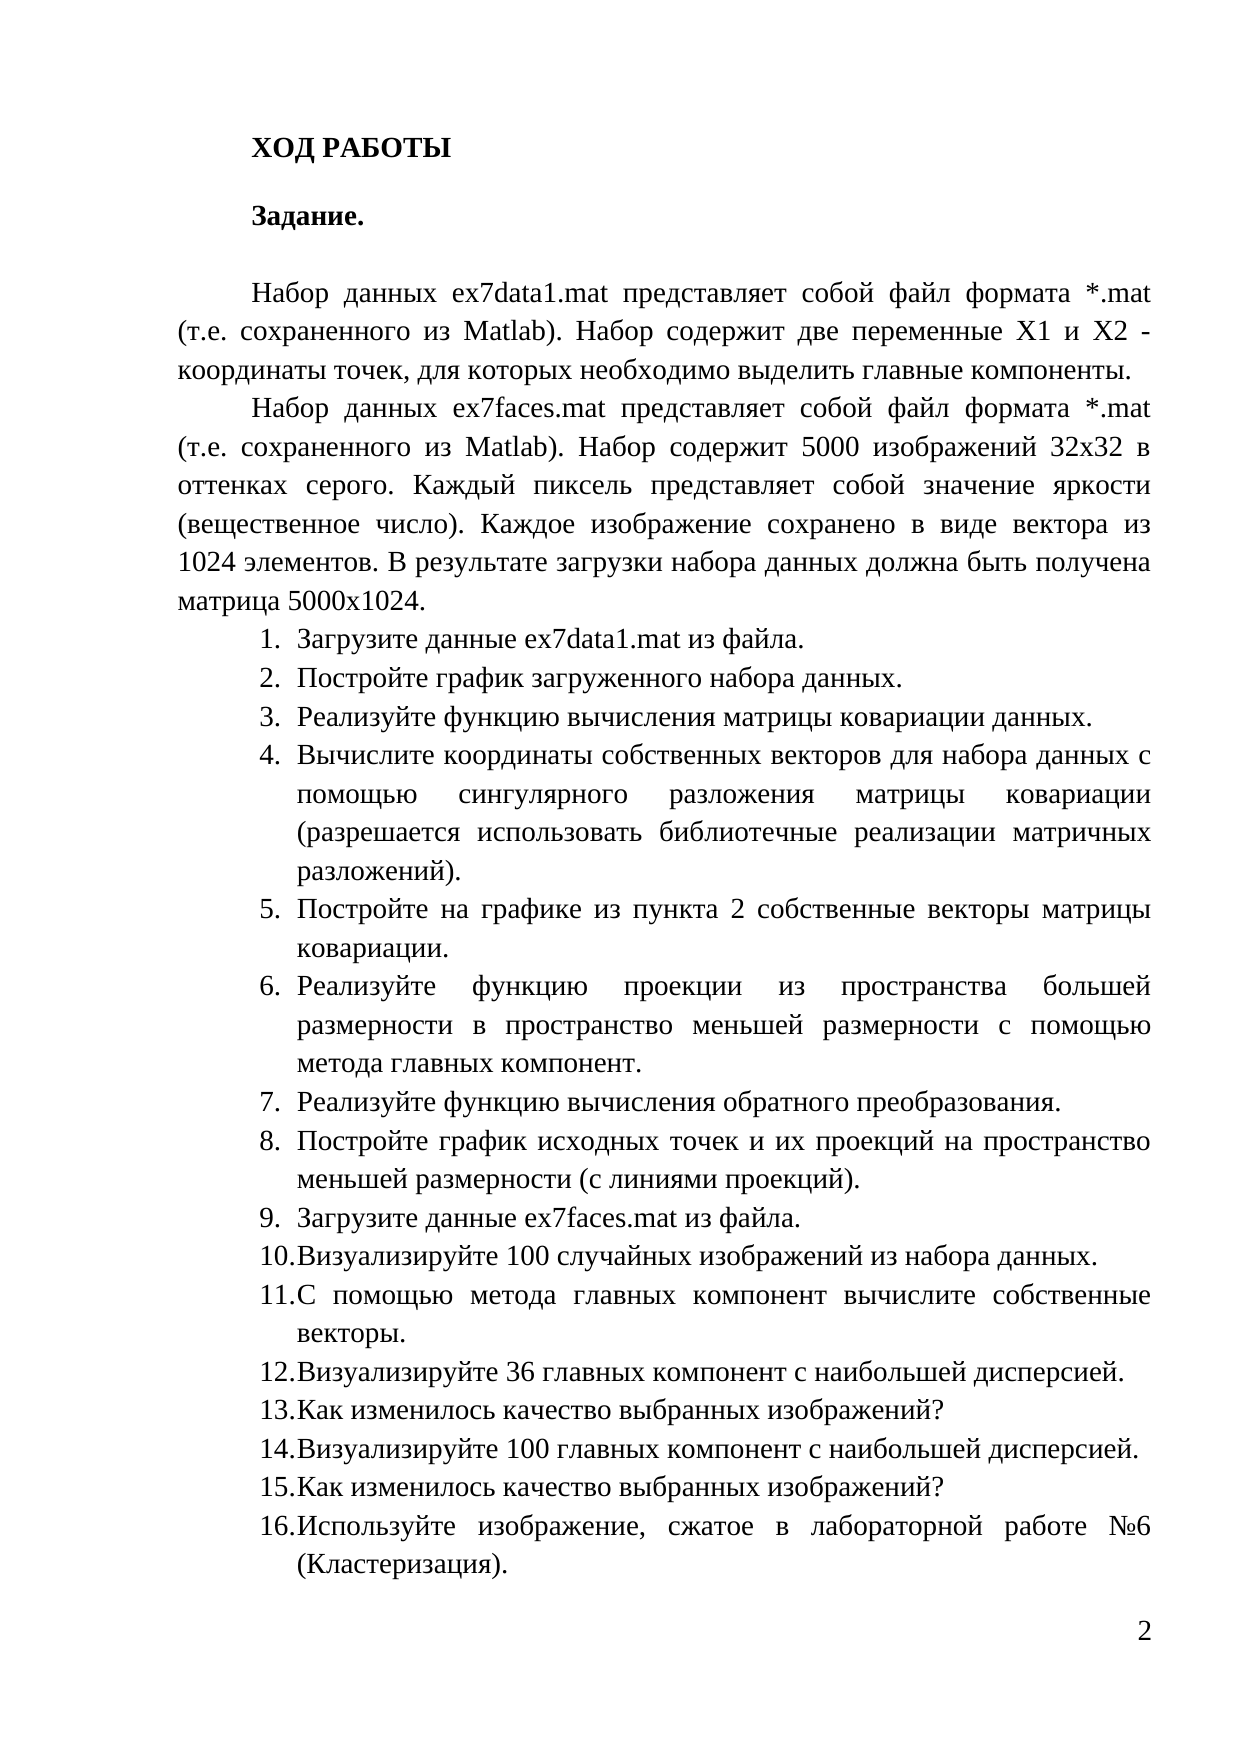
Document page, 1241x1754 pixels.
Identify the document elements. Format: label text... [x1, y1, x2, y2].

list Постройте график загруженного набора данных. [259, 660, 1152, 694]
list Постройте на графике из пункта 2 собственные векторы матрицы ковариации. [259, 891, 1152, 963]
list Вычислите координаты собственных векторов для набора данных с помощью сингулярного разложения матрицы ковариации (разрешается использовать библиотечные реализации матричных разложений). [259, 737, 1152, 886]
list Загрузите данные ex7data1.mat из файла. [259, 622, 1152, 655]
list Реализуйте функцию проекции из пространства большей размерности в пространство меньшей размерности с помощью метода главных компонент. [259, 968, 1152, 1079]
text Набор данных ex7data1.mat представляет собой файл формата *.mat (т.е. сохраненного из Matlab). Набор содержит две переменные X1 и X2 - координаты точек, для которых необходимо выделить главные компоненты. [177, 275, 1152, 385]
list Используйте изображение, сжатое в лабораторной работе №6 (Кластеризация). [259, 1508, 1152, 1580]
list С помощью метода главных компонент вычислите собственные векторы. [259, 1277, 1152, 1349]
list Визуализируйте 36 главных компонент с наибольшей дисперсией. [259, 1354, 1152, 1387]
list Загрузите данные ex7faces.mat из файла. [259, 1200, 1152, 1233]
text ХОД РАБОТЫ [177, 131, 1152, 164]
text Задание. [177, 198, 1152, 231]
list Реализуйте функцию вычисления обратного преобразования. [259, 1084, 1152, 1118]
list Постройте график исходных точек и их проекций на пространство меньшей размерности (с линиями проекций). [259, 1123, 1152, 1195]
list Как изменилось качество выбранных изображений? [259, 1469, 1152, 1503]
list Как изменилось качество выбранных изображений? [259, 1392, 1152, 1426]
list Визуализируйте 100 главных компонент с наибольшей дисперсией. [259, 1431, 1152, 1464]
list Визуализируйте 100 случайных изображений из набора данных. [259, 1238, 1152, 1272]
text Набор данных ex7faces.mat представляет собой файл формата *.mat (т.е. сохраненного из Matlab). Набор содержит 5000 изображений 32x32 в оттенках серого. Каждый пиксель представляет собой значение яркости (вещественное число). Каждое изображение сохранено в виде вектора из 1024 элементов. В результате загрузки набора данных должна быть получена матрица 5000x1024. [177, 390, 1152, 617]
list Реализуйте функцию вычисления матрицы ковариации данных. [259, 699, 1152, 732]
